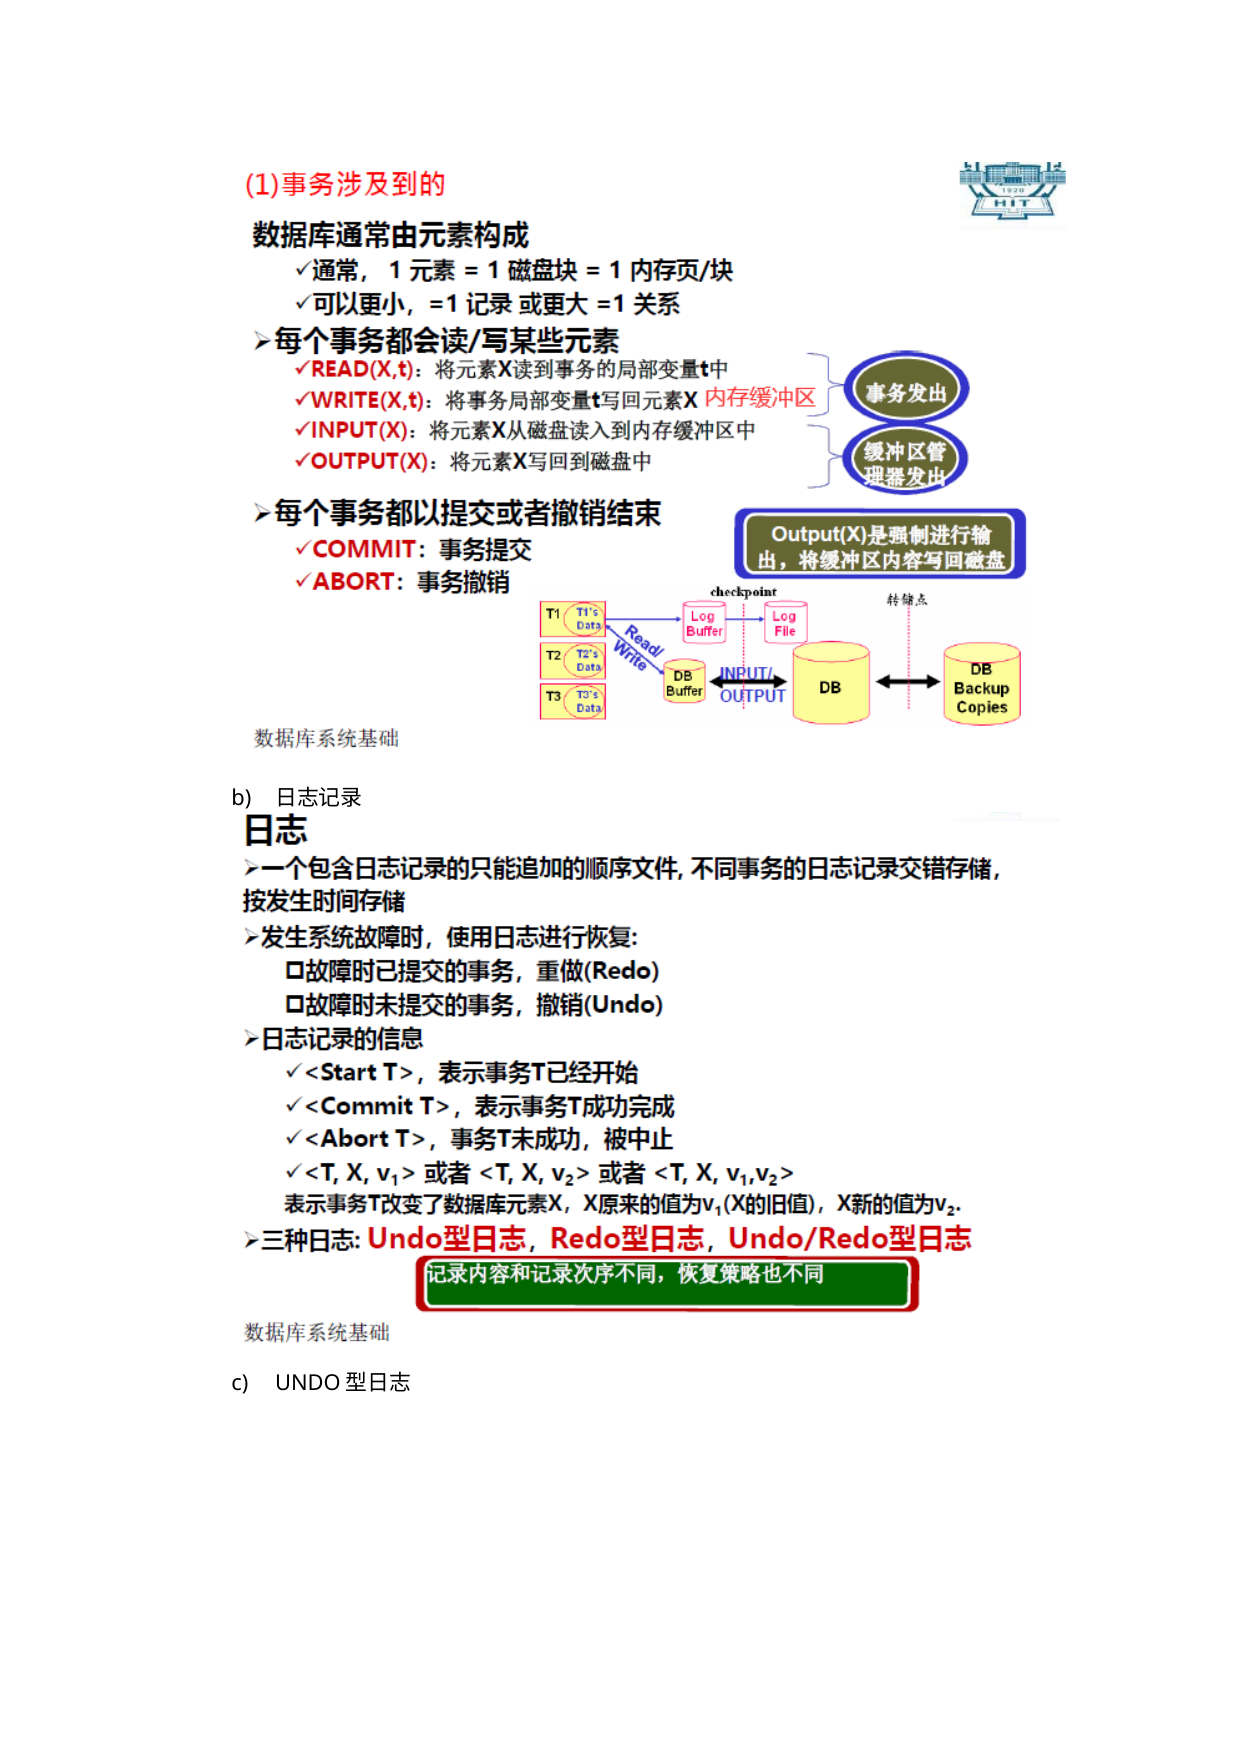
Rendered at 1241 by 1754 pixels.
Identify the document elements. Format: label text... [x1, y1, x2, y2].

picture [231, 812, 1096, 1350]
list UNDO型日志 [231, 1364, 1053, 1397]
list 日志记录 [231, 779, 1053, 812]
picture [231, 162, 1097, 757]
